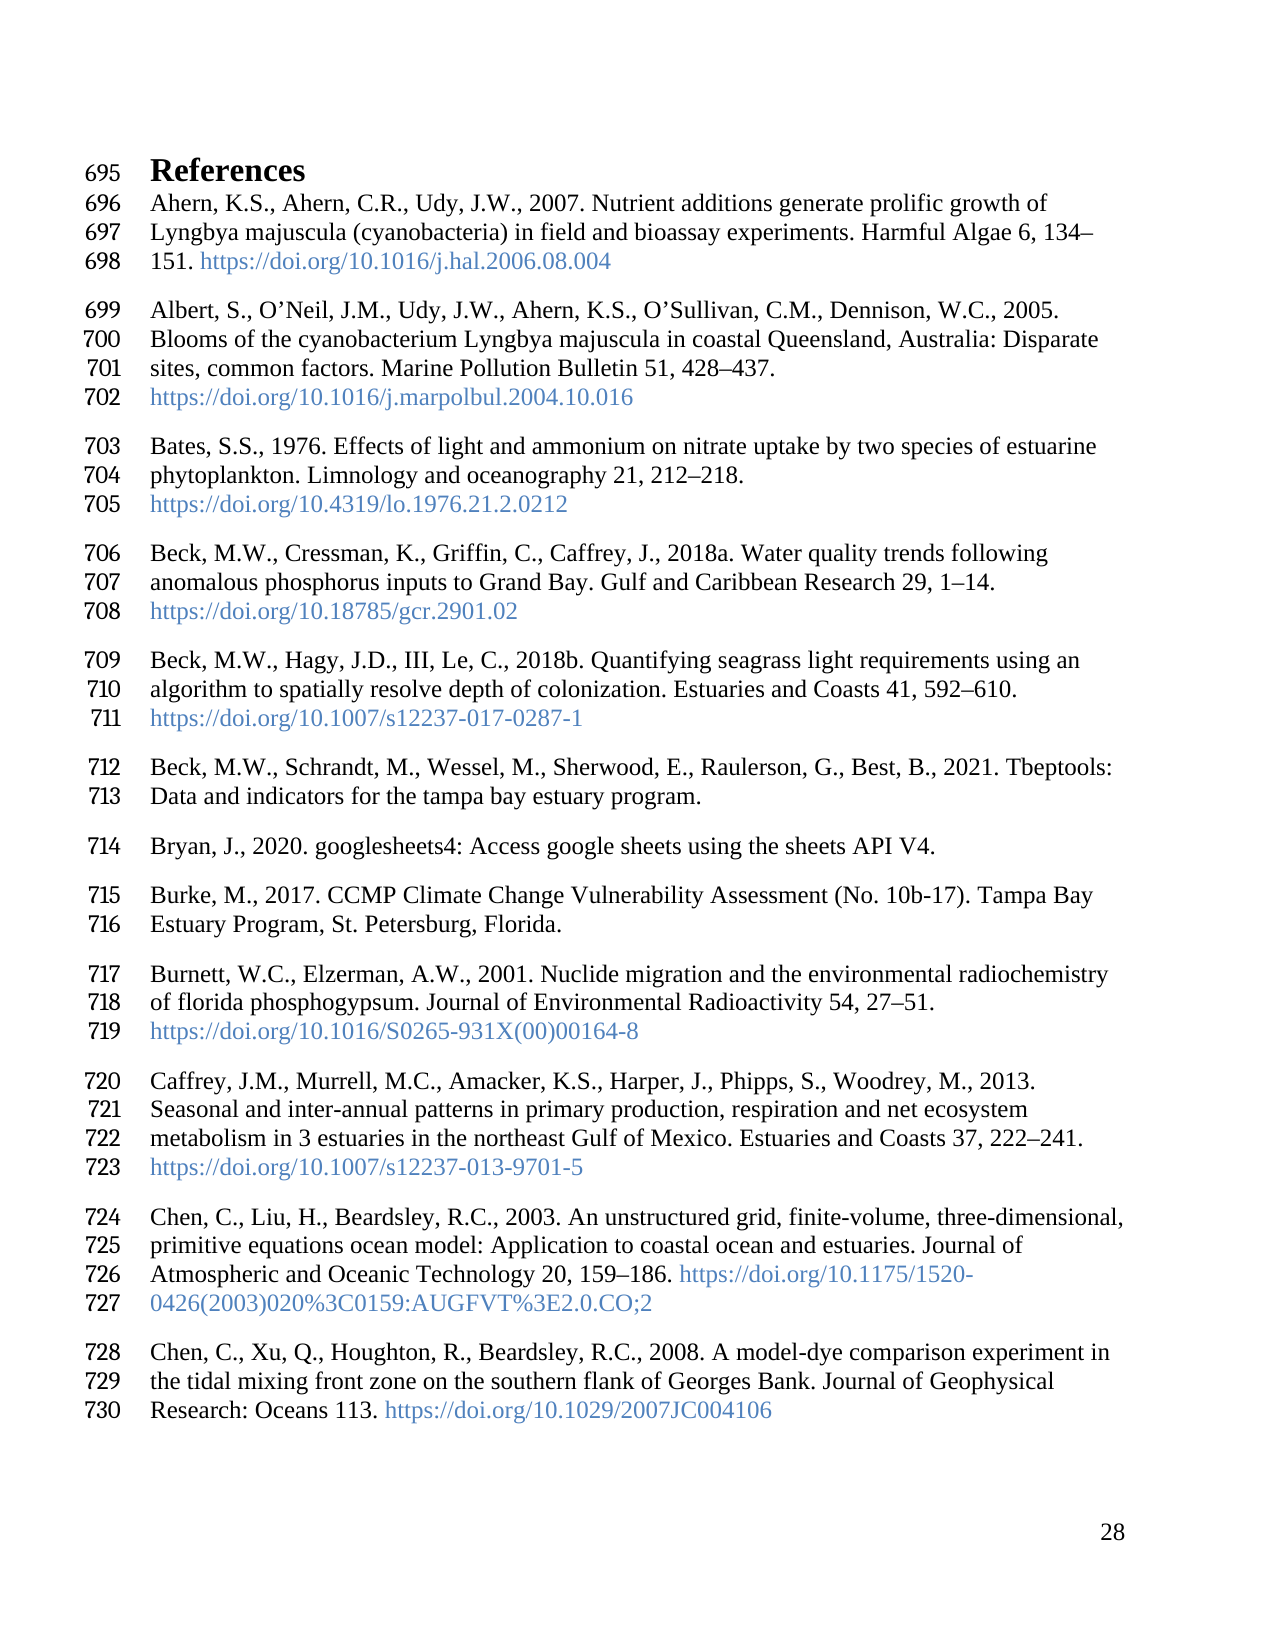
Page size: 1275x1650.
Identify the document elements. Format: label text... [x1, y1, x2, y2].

text Bryan, J., 2020. googlesheets4: Access google sheets using the sheets API V4. [150, 831, 1125, 859]
text Ahern, K.S., Ahern, C.R., Udy, J.W., 2007. Nutrient additions generate prolific growth of Lyngbya majuscula (cyanobacteria) in field and bioassay experiments. Harmful Algae 6, 134–151. https://doi.org/10.1016/j.hal.2006.08.004 [150, 188, 1125, 274]
text Beck, M.W., Cressman, K., Griffin, C., Caffrey, J., 2018a. Water quality trends following anomalous phosphorus inputs to Grand Bay. Gulf and Caribbean Research 29, 1–14. https://doi.org/10.18785/gcr.2901.02 [150, 538, 1125, 624]
text Chen, C., Xu, Q., Houghton, R., Beardsley, R.C., 2008. A model-dye comparison experiment in the tidal mixing front zone on the southern flank of Georges Bank. Journal of Geophysical Research: Oceans 113. https://doi.org/10.1029/2007JC004106 [150, 1337, 1125, 1424]
text Albert, S., O’Neil, J.M., Udy, J.W., Ahern, K.S., O’Sullivan, C.M., Dennison, W.C., 2005. Blooms of the cyanobacterium Lyngbya majuscula in coastal Queensland, Australia: Disparate sites, common factors. Marine Pollution Bulletin 51, 428–437. https://doi.org/10.1016/j.marpolbul.2004.10.016 [150, 295, 1125, 410]
text Chen, C., Liu, H., Beardsley, R.C., 2003. An unstructured grid, finite-volume, three-dimensional, primitive equations ocean model: Application to coastal ocean and estuaries. Journal of Atmospheric and Oceanic Technology 20, 159–186. https://doi.org/10.1175/1520-0426(2003)020%3C0159:AUGFVT%3E2.0.CO;2 [150, 1202, 1125, 1317]
text Beck, M.W., Hagy, J.D., III, Le, C., 2018b. Quantifying seagrass light requirements using an algorithm to spatially resolve depth of colonization. Estuaries and Coasts 41, 592–610. https://doi.org/10.1007/s12237-017-0287-1 [150, 645, 1125, 732]
text Burnett, W.C., Elzerman, A.W., 2001. Nuclide migration and the environmental radiochemistry of florida phosphogypsum. Journal of Environmental Radioactivity 54, 27–51. https://doi.org/10.1016/S0265-931X(00)00164-8 [150, 959, 1125, 1045]
text Caffrey, J.M., Murrell, M.C., Amacker, K.S., Harper, J., Phipps, S., Woodrey, M., 2013. Seasonal and inter-annual patterns in primary production, respiration and net ecosystem metabolism in 3 estuaries in the northeast Gulf of Mexico. Estuaries and Coasts 37, 222–241. https://doi.org/10.1007/s12237-013-9701-5 [150, 1066, 1125, 1181]
text Burke, M., 2017. CCMP Climate Change Vulnerability Assessment (No. 10b-17). Tampa Bay Estuary Program, St. Petersburg, Florida. [150, 880, 1125, 938]
text Bates, S.S., 1976. Effects of light and ammonium on nitrate uptake by two species of estuarine phytoplankton. Limnology and oceanography 21, 212–218. https://doi.org/10.4319/lo.1976.21.2.0212 [150, 431, 1125, 517]
subtitle References [150, 150, 1125, 188]
text Beck, M.W., Schrandt, M., Wessel, M., Sherwood, E., Raulerson, G., Best, B., 2021. Tbeptools: Data and indicators for the tampa bay estuary program. [150, 752, 1125, 810]
